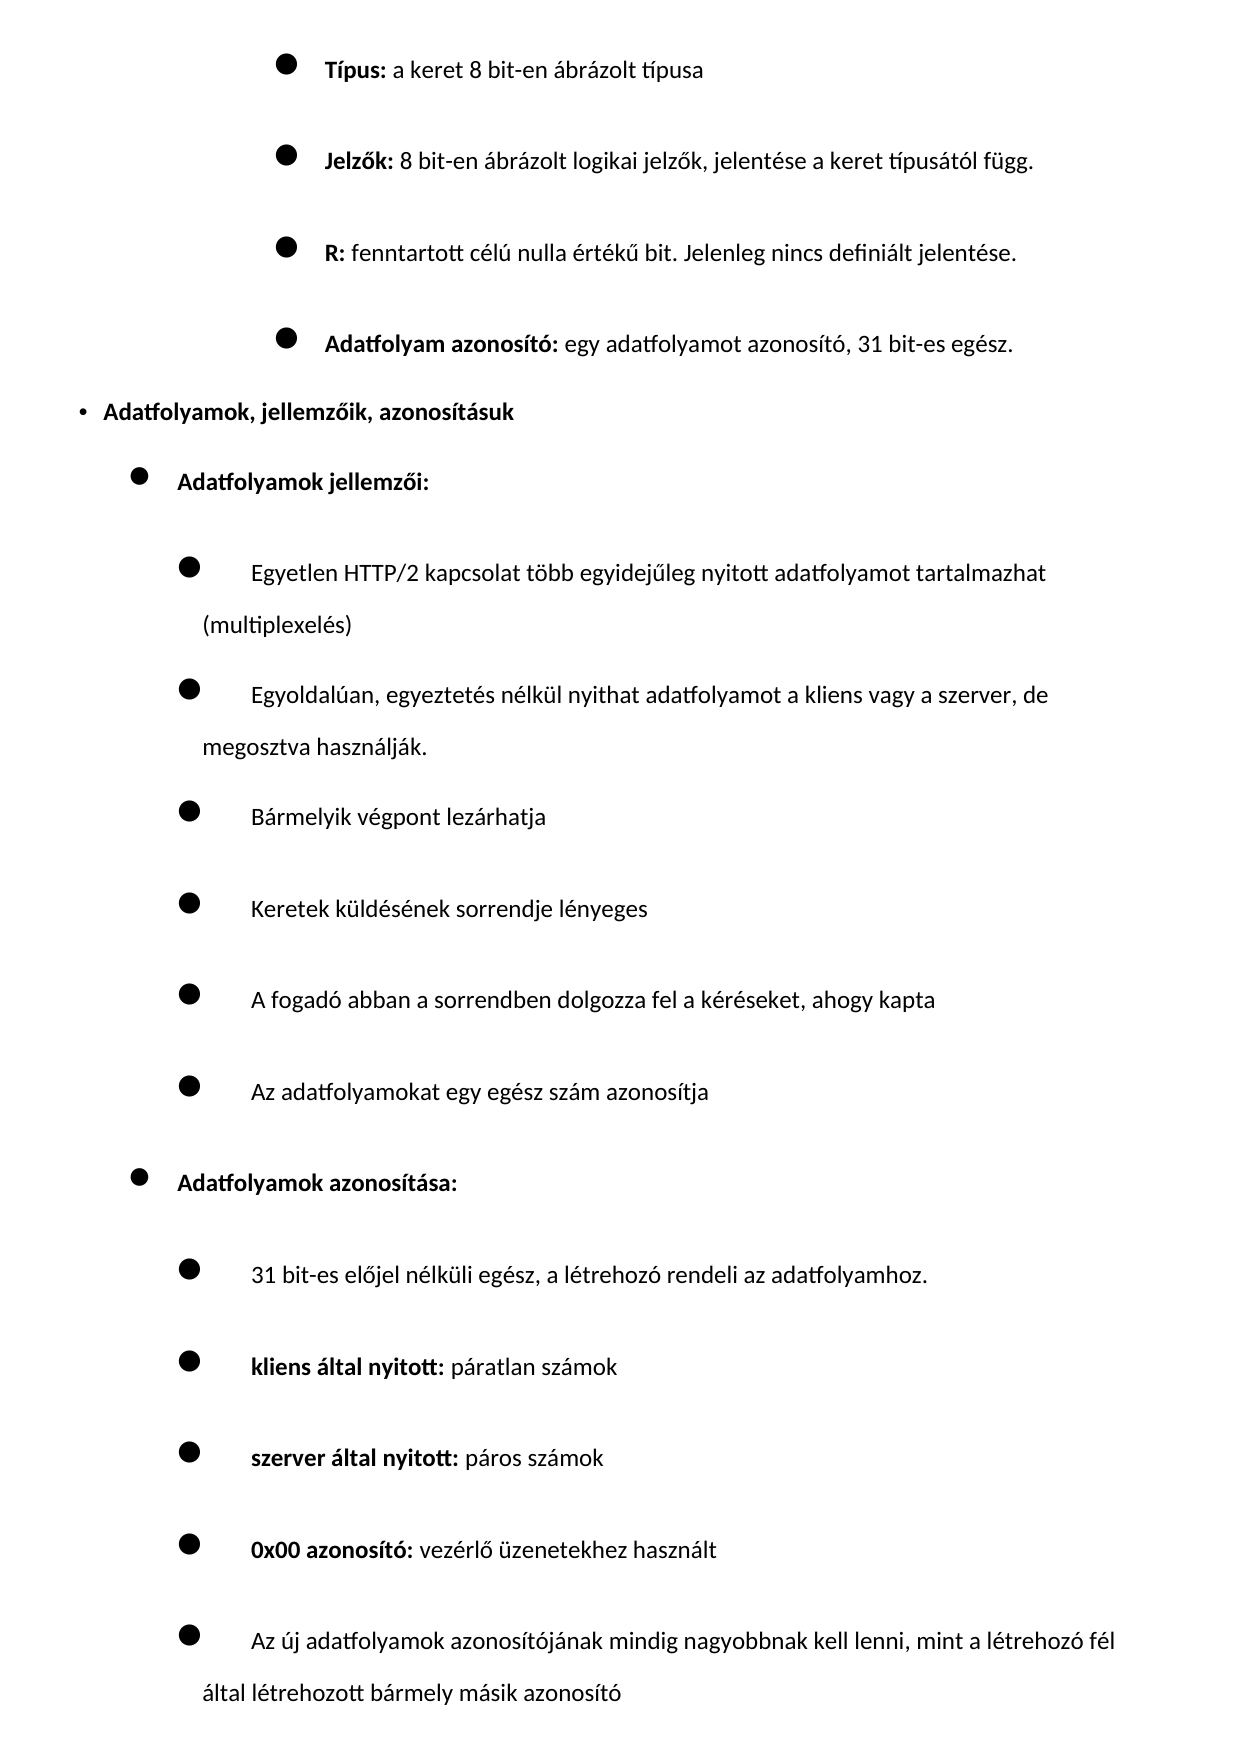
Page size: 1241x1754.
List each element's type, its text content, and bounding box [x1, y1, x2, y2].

list Bármelyik végpont lezárhatja [177, 777, 1157, 838]
list Adatfolyamok azonosítása: [127, 1143, 1157, 1204]
list A fogadó abban a sorrendben dolgozza fel a kéréseket, ahogy kapta [177, 960, 1157, 1021]
list Jelzők: 8 bit-en ábrázolt logikai jelzők, jelentése a keret típusától függ. [274, 121, 1157, 182]
list 31 bit-es előjel nélküli egész, a létrehozó rendeli az adatfolyamhoz. [177, 1235, 1157, 1296]
list Egyoldalúan, egyeztetés nélkül nyithat adatfolyamot a kliens vagy a szerver, de megosztva használják. [177, 655, 1157, 762]
list 0x00 azonosító: vezérlő üzenetekhez használt [177, 1509, 1157, 1571]
list Egyetlen HTTP/2 kapcsolat több egyidejűleg nyitott adatfolyamot tartalmazhat (multiplexelés) [177, 533, 1157, 640]
list Keretek küldésének sorrendje lényeges [177, 869, 1157, 930]
list Adatfolyam azonosító: egy adatfolyamot azonosító, 31 bit-es egész. [274, 304, 1157, 365]
list Típus: a keret 8 bit-en ábrázolt típusa [274, 29, 1157, 91]
list Adatfolyamok jellemzői: [127, 442, 1157, 503]
list szerver által nyitott: páros számok [177, 1418, 1157, 1479]
list Adatfolyamok, jellemzőik, azonosításuk [78, 396, 1157, 426]
list R: fenntartott célú nulla értékű bit. Jelenleg nincs definiált jelentése. [274, 213, 1157, 274]
list Az új adatfolyamok azonosítójának mindig nagyobbnak kell lenni, mint a létrehozó fél által létrehozott bármely másik azonosító [177, 1601, 1157, 1708]
list kliens által nyitott: páratlan számok [177, 1326, 1157, 1387]
list Az adatfolyamokat egy egész szám azonosítja [177, 1052, 1157, 1113]
